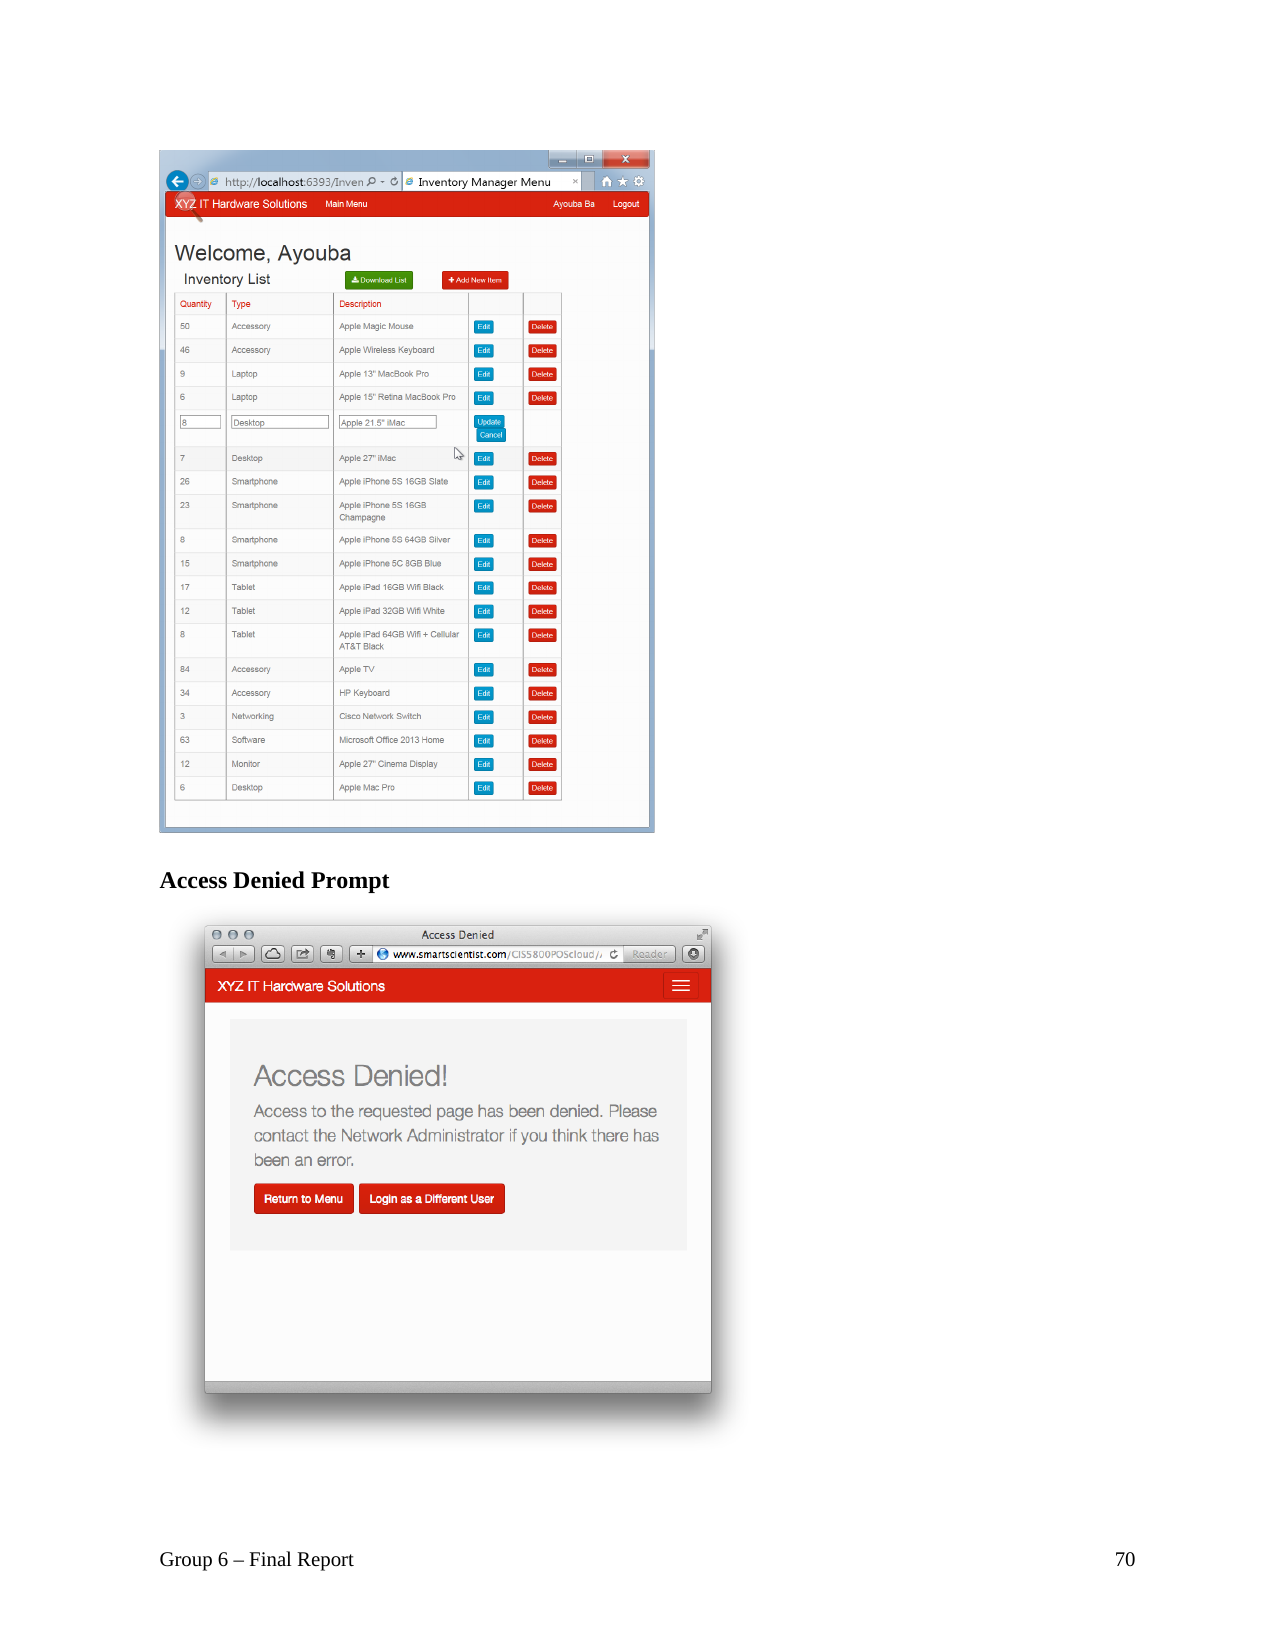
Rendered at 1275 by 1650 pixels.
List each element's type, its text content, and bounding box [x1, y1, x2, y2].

picture [159, 150, 655, 833]
picture [159, 897, 757, 1457]
text Access Denied Prompt [159, 866, 1060, 894]
